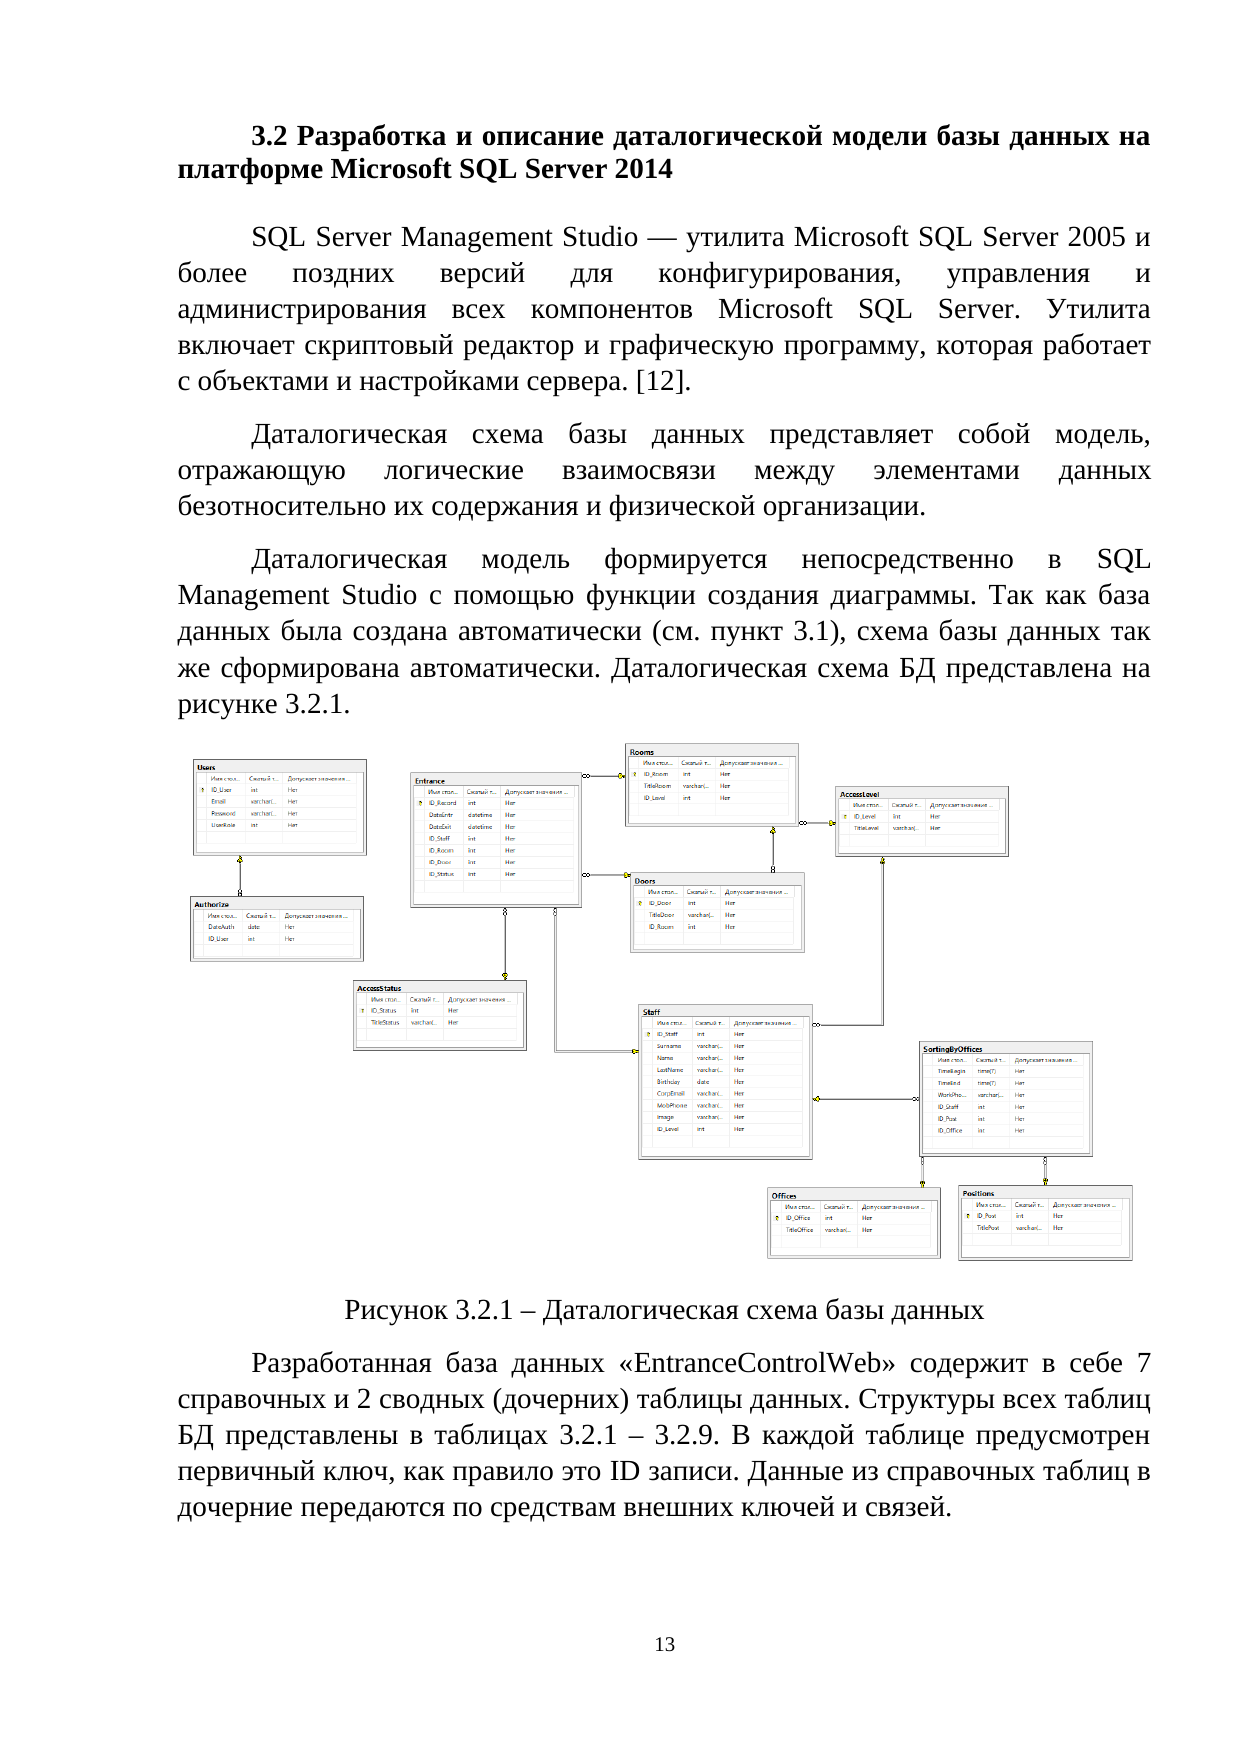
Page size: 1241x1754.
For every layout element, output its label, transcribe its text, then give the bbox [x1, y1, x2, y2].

text 3.2 Разработка и описание даталогической модели базы данных на платформе Microsoft SQL Server 2014 [177, 118, 1152, 185]
text Рисунок 3.2.1 – Даталогическая схема базы данных [177, 1292, 1152, 1326]
text SQL Server Management Studio — утилита Microsoft SQL Server 2005 и более поздних версий для конфигурирования, управления и администрирования всех компонентов Microsoft SQL Server. Утилита включает скриптовый редактор и графическую программу, которая работает с объектами и настройками сервера. [12]. [177, 219, 1152, 397]
text Даталогическая модель формируется непосредственно в SQL Management Studio с помощью функции создания диаграммы. Так как база данных была создана автоматически (см. пункт 3.1), схема базы данных так же сформирована автоматически. Даталогическая схема БД представлена на рисунке 3.2.1. [177, 541, 1152, 719]
picture [177, 738, 1152, 1273]
text Разработанная база данных «EntranceControlWeb» содержит в себе 7 справочных и 2 сводных (дочерних) таблицы данных. Структуры всех таблиц БД представлены в таблицах 3.2.1 – 3.2.9. В каждой таблице предусмотрен первичный ключ, как правило это ID записи. Данные из справочных таблиц в дочерние передаются по средствам внешних ключей и связей. [177, 1345, 1152, 1523]
text Даталогическая схема базы данных представляет собой модель, отражающую логические взаимосвязи между элементами данных безотносительно их содержания и физической организации. [177, 416, 1152, 522]
